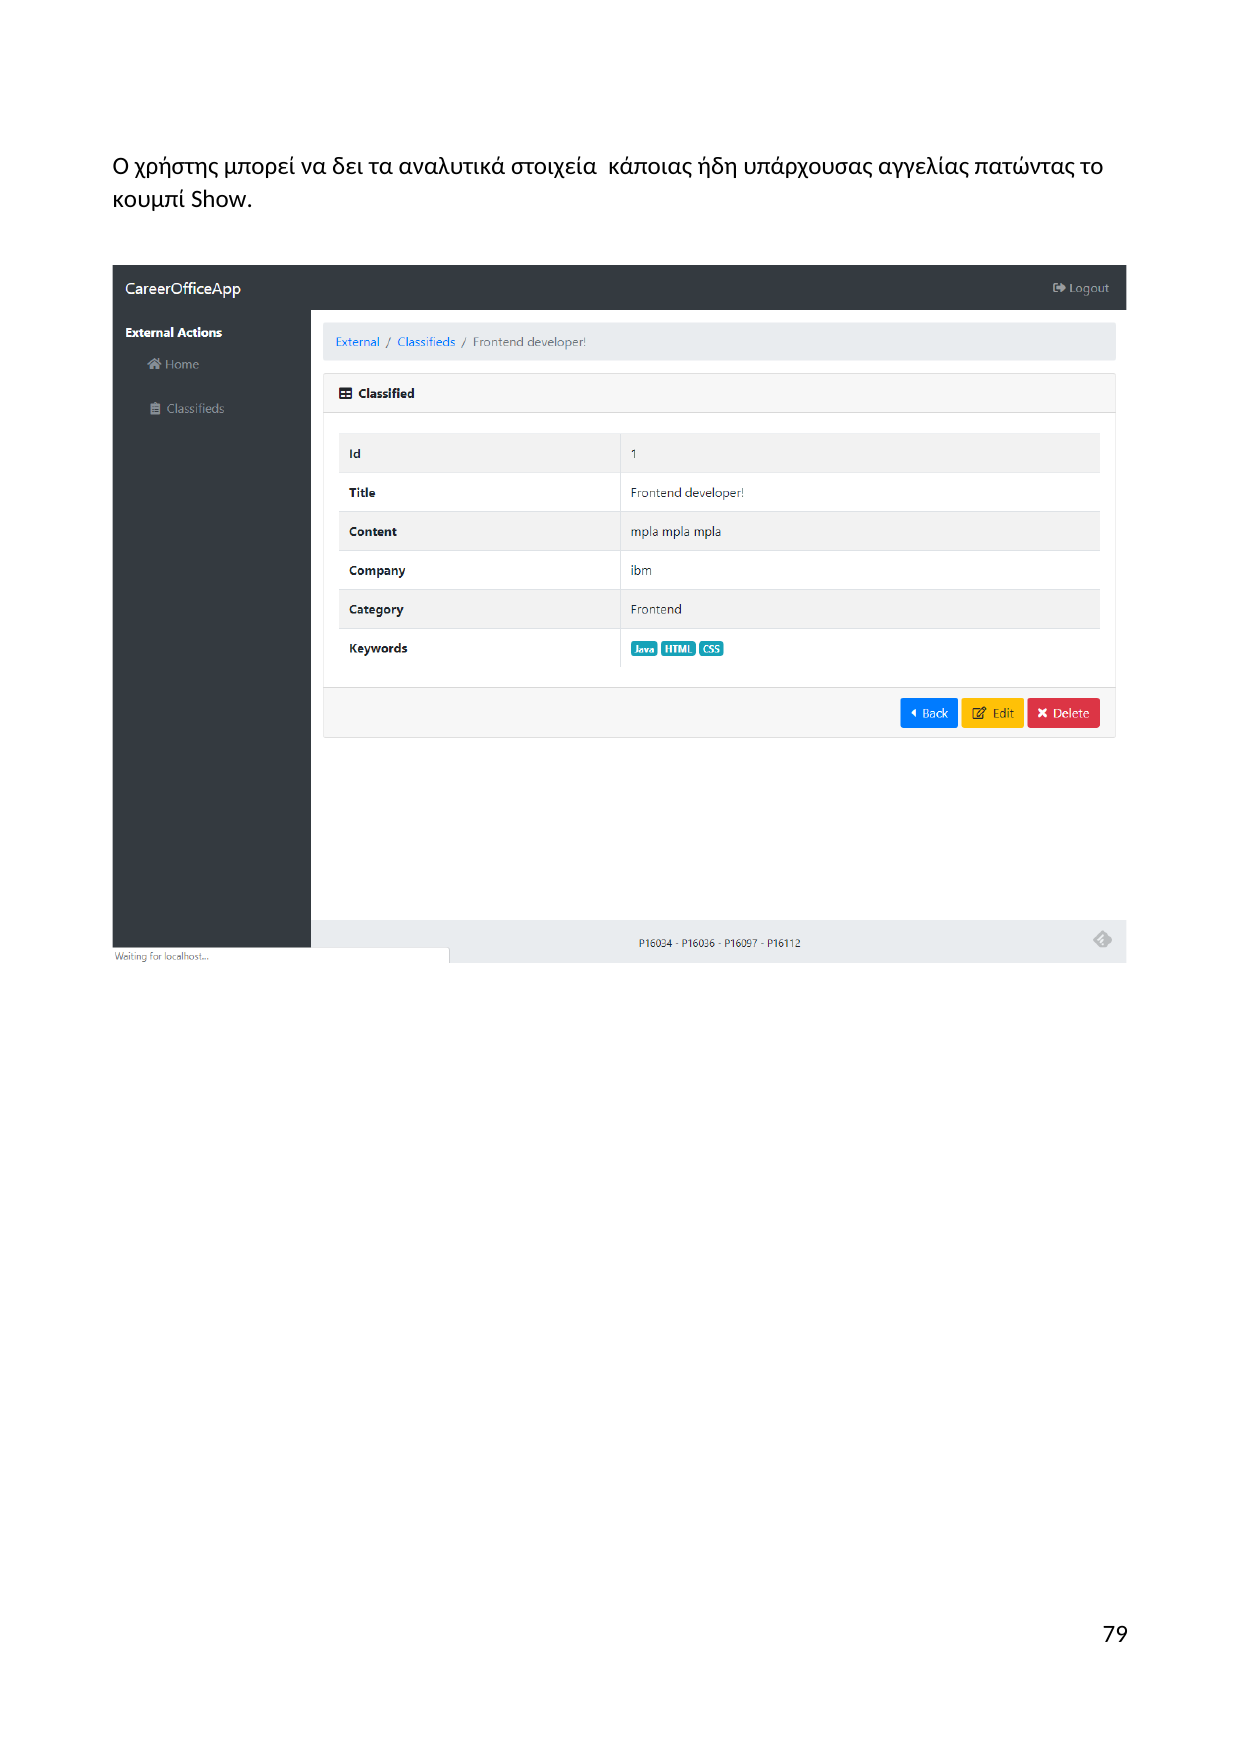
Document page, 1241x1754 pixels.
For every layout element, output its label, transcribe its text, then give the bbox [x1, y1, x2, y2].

text Ο χρήστης μπορεί να δει τα αναλυτικά στοιχεία κάποιας ήδη υπάρχουσας αγγελίας πατώντας το κουμπί Show. [112, 150, 1128, 213]
picture [112, 265, 1127, 963]
